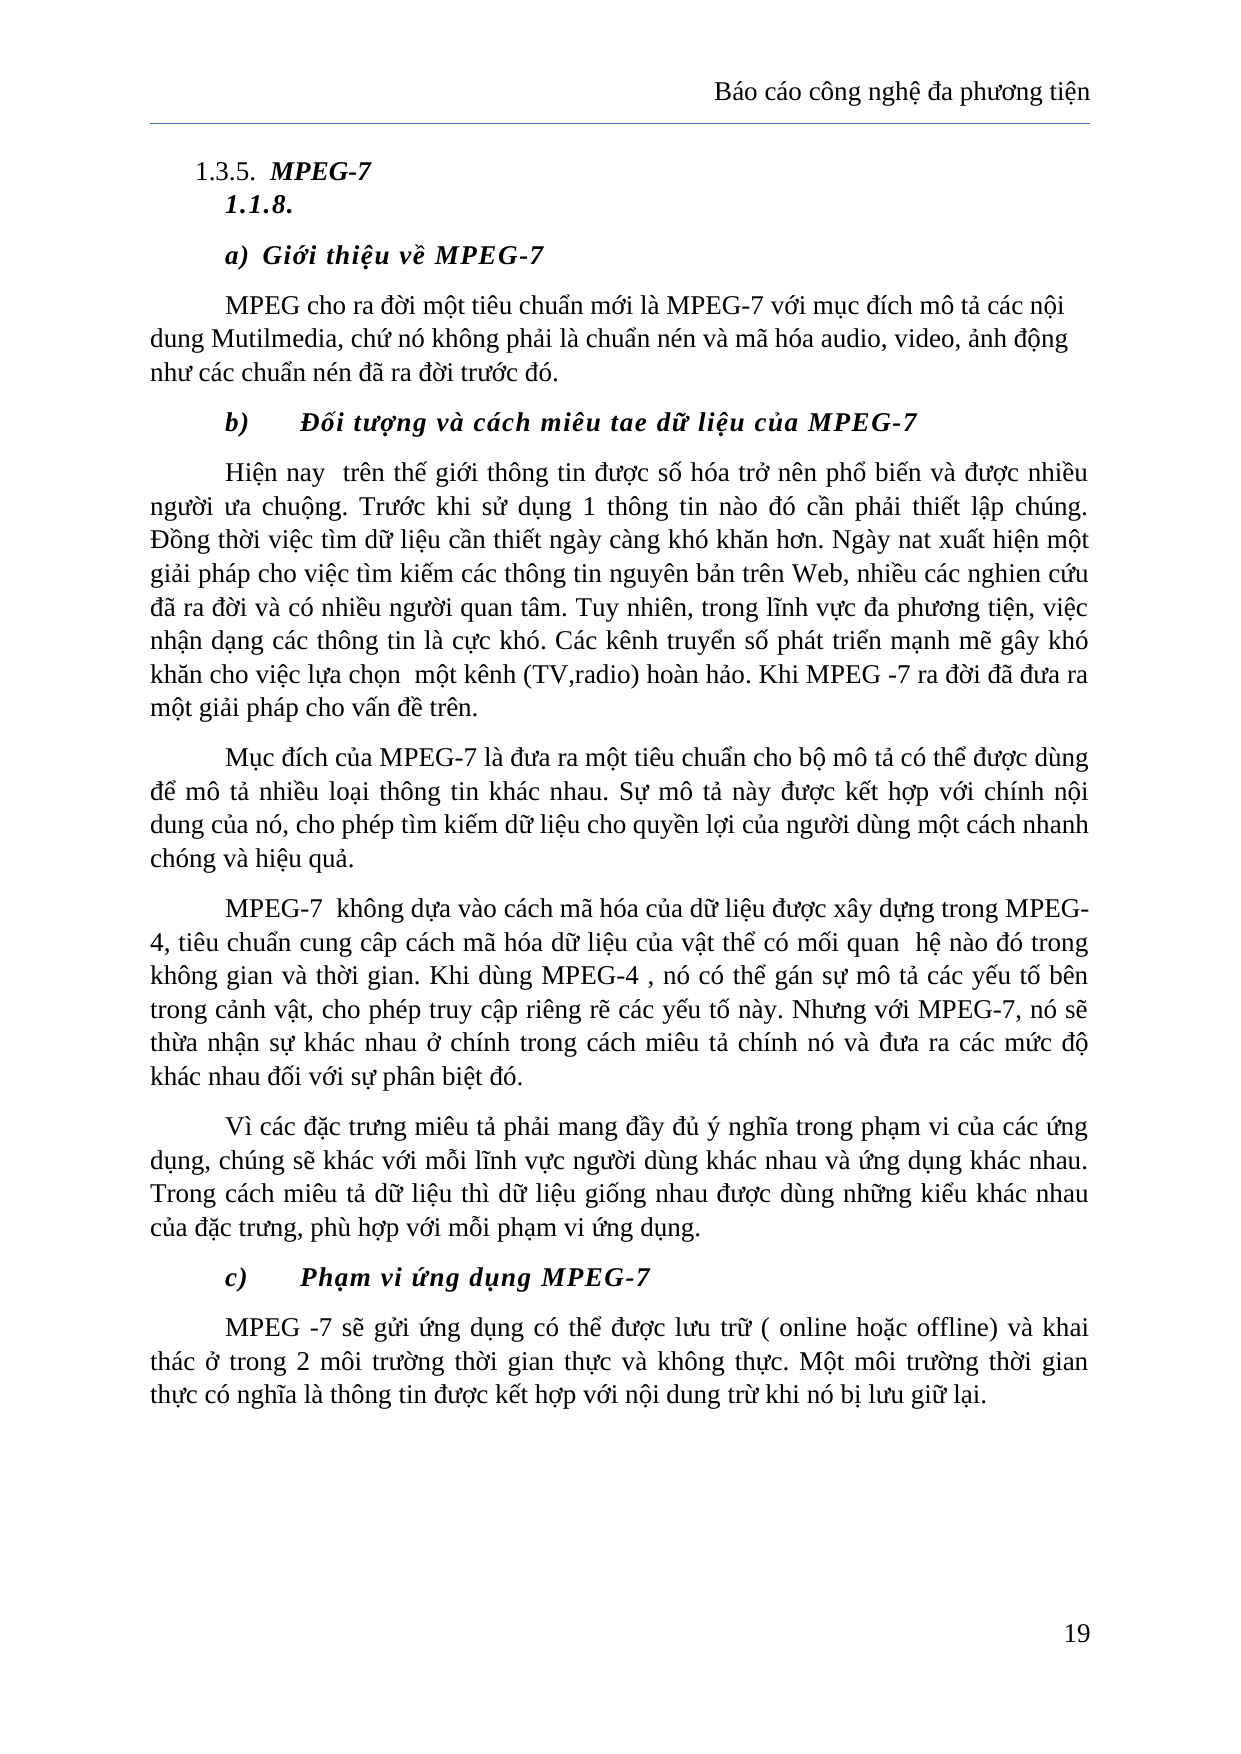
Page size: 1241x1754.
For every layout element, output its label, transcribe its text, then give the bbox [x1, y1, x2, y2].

text MPEG cho ra đời một tiêu chuẩn mới là MPEG-7 với mục đích mô tả các nội dung Mutilmedia, chứ nó không phải là chuẩn nén và mã hóa audio, video, ảnh động như các chuẩn nén đã ra đời trước đó. [150, 289, 1090, 387]
text MPEG-7 không dựa vào cách mã hóa của dữ liệu được xây dựng trong MPEG-4, tiêu chuẩn cung câp cách mã hóa dữ liệu của vật thể có mối quan hệ nào đó trong không gian và thời gian. Khi dùng MPEG-4 , nó có thể gán sự mô tả các yếu tố bên trong cảnh vật, cho phép truy cập riêng rẽ các yếu tố này. Nhưng với MPEG-7, nó sẽ thừa nhận sự khác nhau ở chính trong cách miêu tả chính nó và đưa ra các mức độ khác nhau đối với sự phân biệt đó. [150, 892, 1090, 1091]
text Vì các đặc trưng miêu tả phải mang đầy đủ ý nghĩa trong phạm vi của các ứng dụng, chúng sẽ khác với mỗi lĩnh vực người dùng khác nhau và ứng dụng khác nhau. Trong cách miêu tả dữ liệu thì dữ liệu giống nhau được dùng những kiểu khác nhau của đặc trưng, phù hợp với mỗi phạm vi ứng dụng. [150, 1110, 1090, 1242]
text Mục đích của MPEG-7 là đưa ra một tiêu chuẩn cho bộ mô tả có thể được dùng để mô tả nhiều loại thông tin khác nhau. Sự mô tả này được kết hợp với chính nội dung của nó, cho phép tìm kiếm dữ liệu cho quyền lợi của người dùng một cách nhanh chóng và hiệu quả. [150, 741, 1090, 873]
text MPEG -7 sẽ gửi ứng dụng có thể được lưu trữ ( online hoặc offline) và khai thác ở trong 2 môi trường thời gian thực và không thực. Một môi trường thời gian thực có nghĩa là thông tin được kết hợp với nội dung trừ khi nó bị lưu giữ lại. [150, 1311, 1090, 1409]
subtitle Phạm vi ứng dụng MPEG-7 [225, 1261, 1090, 1292]
text Hiện nay trên thế giới thông tin được số hóa trở nên phổ biến và được nhiều người ưa chuộng. Trước khi sử dụng 1 thông tin nào đó cần phải thiết lập chúng. Đồng thời việc tìm dữ liệu cần thiết ngày càng khó khăn hơn. Ngày nat xuất hiện một giải pháp cho việc tìm kiếm các thông tin nguyên bản trên Web, nhiều các nghien cứu đã ra đời và có nhiều người quan tâm. Tuy nhiên, trong lĩnh vực đa phương tiện, việc nhận dạng các thông tin là cực khó. Các kênh truyển số phát triển mạnh mẽ gây khó khăn cho việc lựa chọn một kênh (TV,radio) hoàn hảo. Khi MPEG -7 ra đời đã đưa ra một giải pháp cho vấn đề trên. [150, 456, 1090, 722]
subtitle Đối tượng và cách miêu tae dữ liệu của MPEG-7 [225, 406, 1090, 437]
subtitle Giới thiệu về MPEG-7 [225, 239, 1090, 270]
subtitle MPEG-7 [195, 155, 1090, 186]
